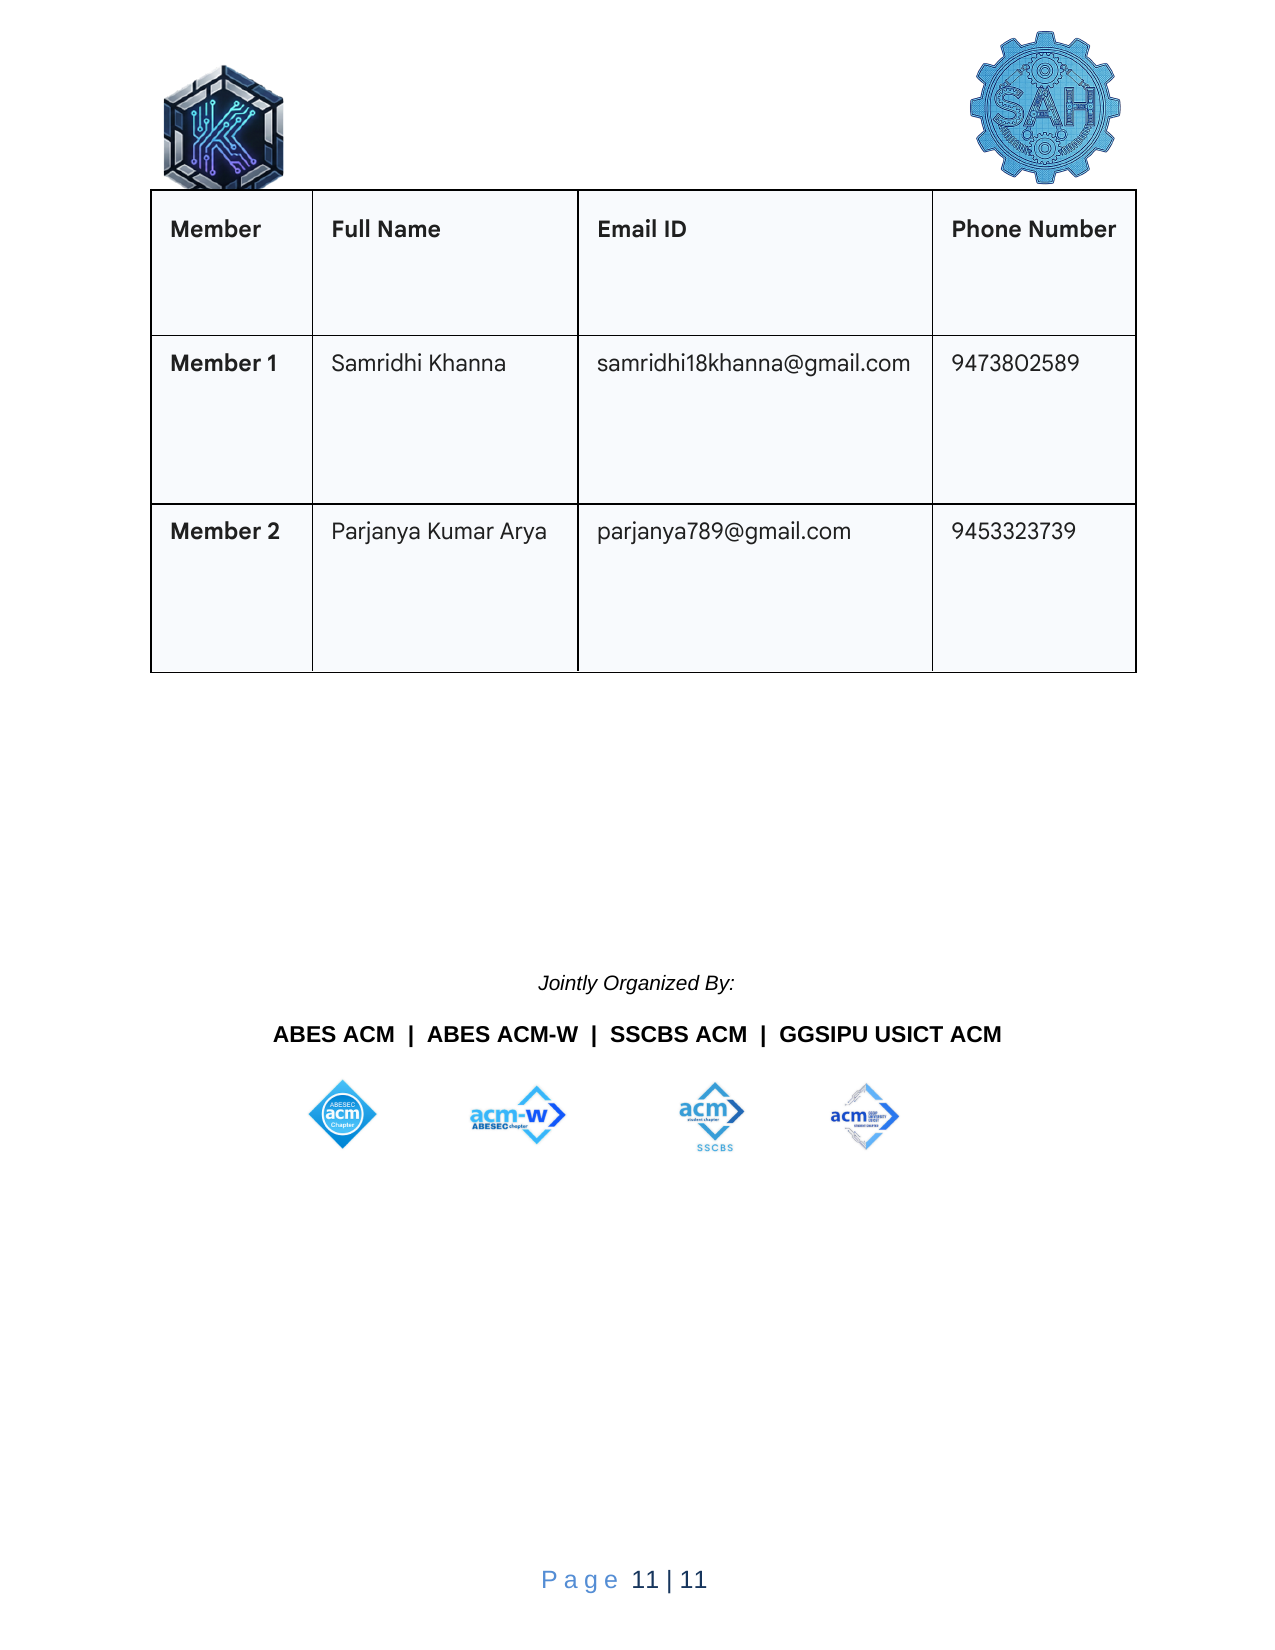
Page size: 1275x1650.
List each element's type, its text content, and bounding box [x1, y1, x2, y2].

table_cell 9473802589 [933, 336, 1135, 503]
picture [675, 1079, 748, 1155]
table_header Phone Number [933, 191, 1135, 335]
table_cell samridhi18khanna@gmail.com [579, 336, 932, 503]
picture [965, 26, 1125, 188]
table_cell Member 1 [152, 336, 312, 503]
table_cell Parjanya Kumar Arya [313, 505, 577, 671]
picture [825, 1077, 907, 1155]
text ABES ACM | ABES ACM-W | SSCBS ACM | GGSIPU USICT ACM [150, 1021, 1125, 1047]
picture [163, 62, 284, 189]
picture [450, 1076, 586, 1155]
text Jointly Organized By: [150, 970, 1125, 1021]
table_header Full Name [313, 191, 577, 335]
table_cell Samridhi Khanna [313, 336, 577, 503]
table_cell 9453323739 [933, 505, 1135, 671]
table_cell Member 2 [152, 505, 312, 671]
table_header Member [152, 191, 312, 335]
table_header Email ID [579, 191, 932, 335]
table_cell parjanya789@gmail.com [579, 505, 932, 671]
picture [302, 1073, 383, 1155]
